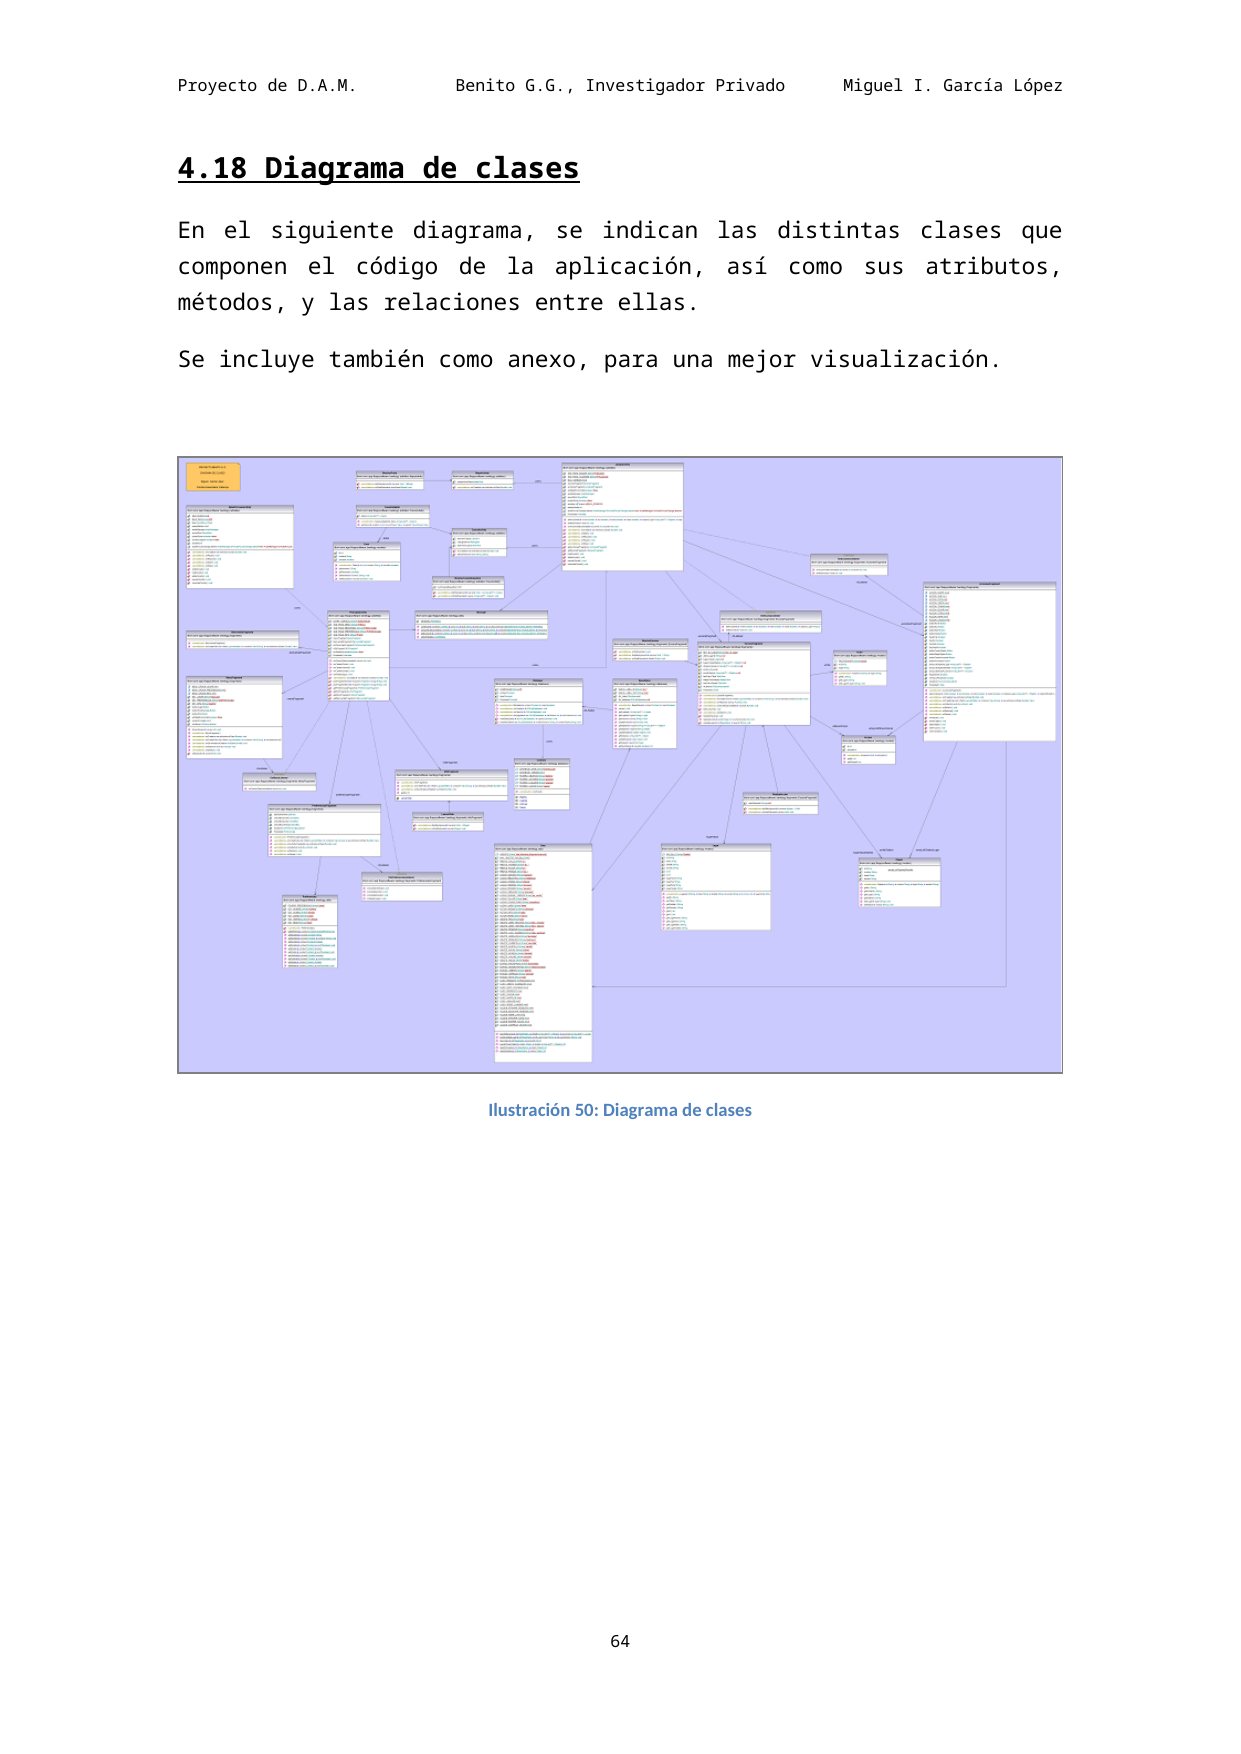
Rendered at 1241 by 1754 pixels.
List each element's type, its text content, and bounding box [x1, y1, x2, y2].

text En el siguiente diagrama, se indican las distintas clases que componen el código de la aplicación, así como sus atributos, métodos, y las relaciones entre ellas. [177, 214, 1063, 317]
text Se incluye también como anexo, para una mejor visualización. [177, 343, 1063, 374]
text 4.18 Diagrama de clases [177, 148, 1063, 187]
